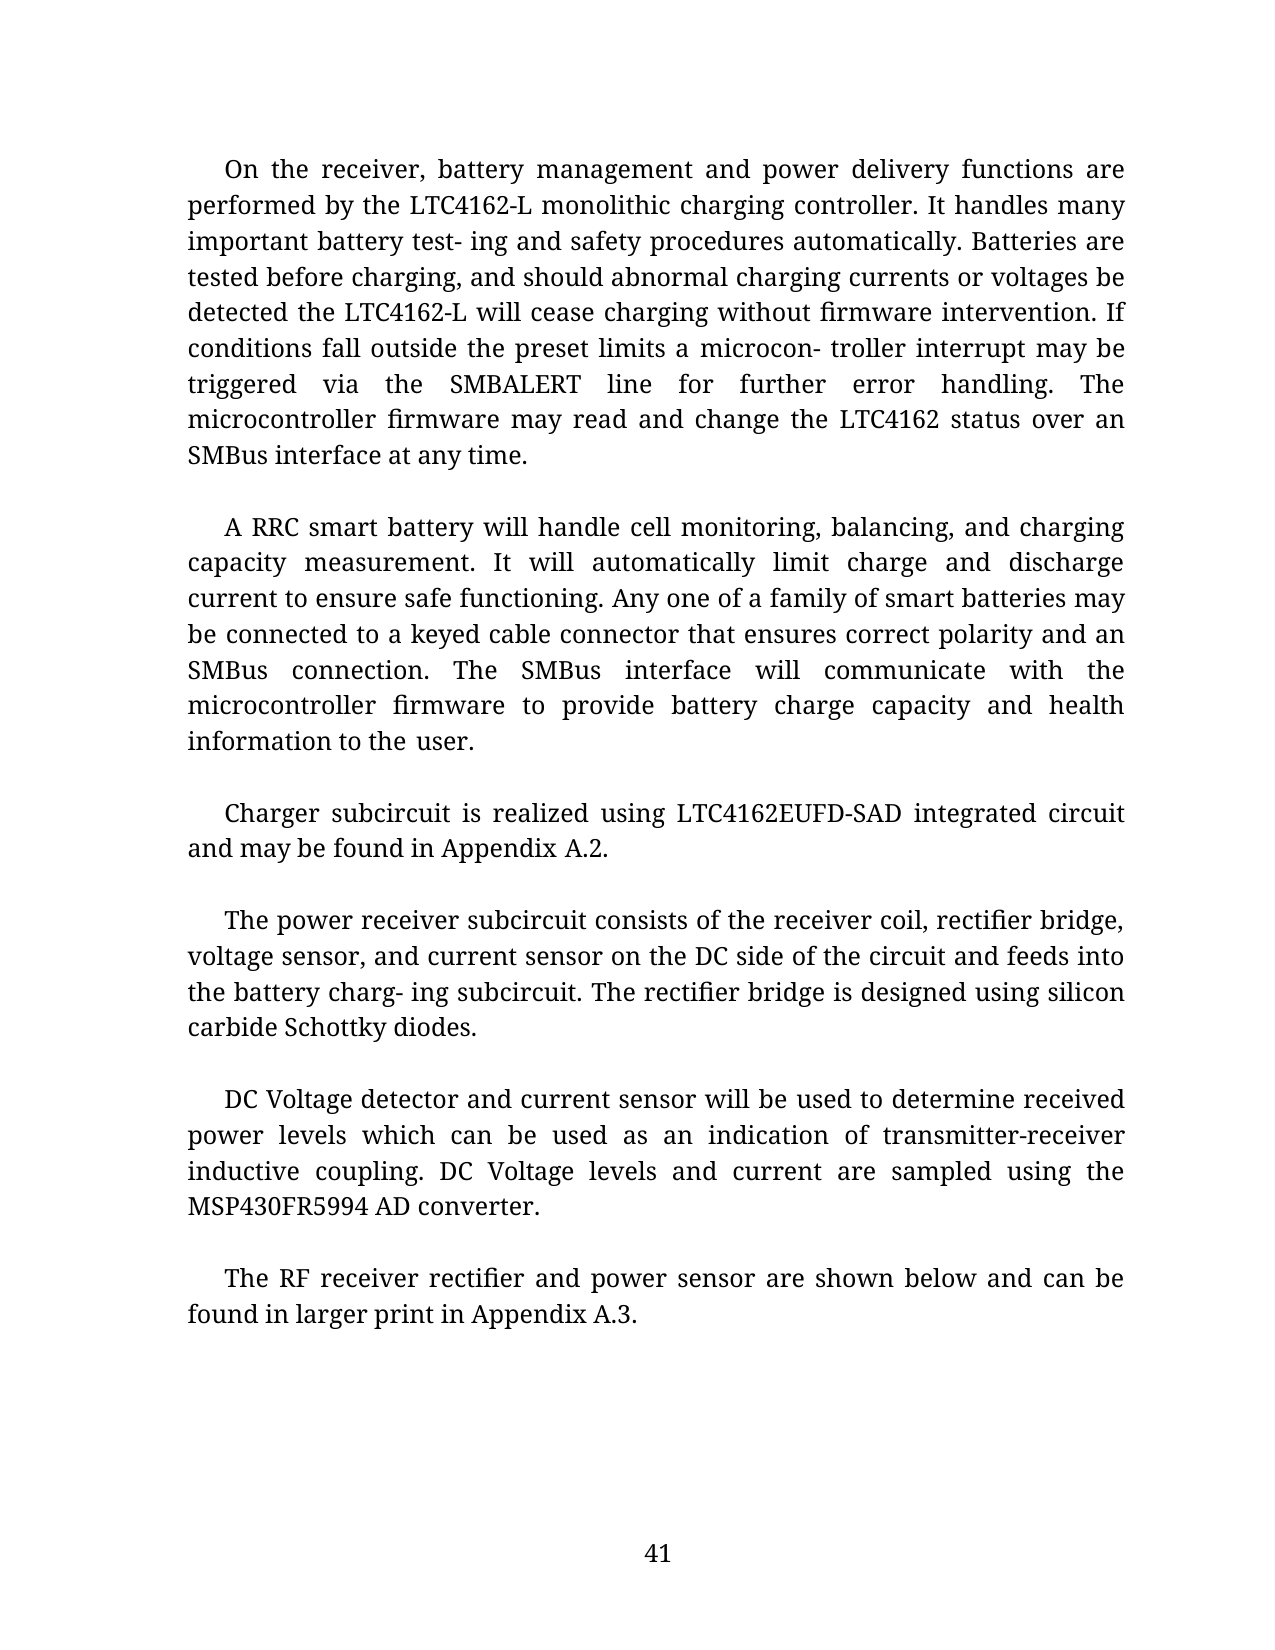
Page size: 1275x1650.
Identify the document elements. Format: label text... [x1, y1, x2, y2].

text A RRC smart battery will handle cell monitoring, balancing, and charging capacity measurement. It will automatically limit charge and discharge current to ensure safe functioning. Any one of a family of smart batteries may be connected to a keyed cable connector that ensures correct polarity and an SMBus connection. The SMBus interface will communicate with the microcontroller firmware to provide battery charge capacity and health information to the user. [187, 509, 1125, 758]
text Charger subcircuit is realized using LTC4162EUFD-SAD integrated circuit and may be found in Appendix A.2. [187, 795, 1125, 865]
text The RF receiver rectifier and power sensor are shown below and can be found in larger print in Appendix A.3. [187, 1261, 1125, 1331]
text The power receiver subcircuit consists of the receiver coil, rectifier bridge, voltage sensor, and current sensor on the DC side of the circuit and feeds into the battery charg- ing subcircuit. The rectifier bridge is designed using silicon carbide Schottky diodes. [187, 903, 1125, 1044]
text DC Voltage detector and current sensor will be used to determine received power levels which can be used as an indication of transmitter-receiver inductive coupling. DC Voltage levels and current are sampled using the MSP430FR5994 AD converter. [187, 1082, 1125, 1223]
text On the receiver, battery management and power delivery functions are performed by the LTC4162-L monolithic charging controller. It handles many important battery test- ing and safety procedures automatically. Batteries are tested before charging, and should abnormal charging currents or voltages be detected the LTC4162-L will cease charging without firmware intervention. If conditions fall outside the preset limits a microcon- troller interrupt may be triggered via the SMBALERT line for further error handling. The microcontroller firmware may read and change the LTC4162 status over an SMBus interface at any time. [187, 152, 1125, 472]
